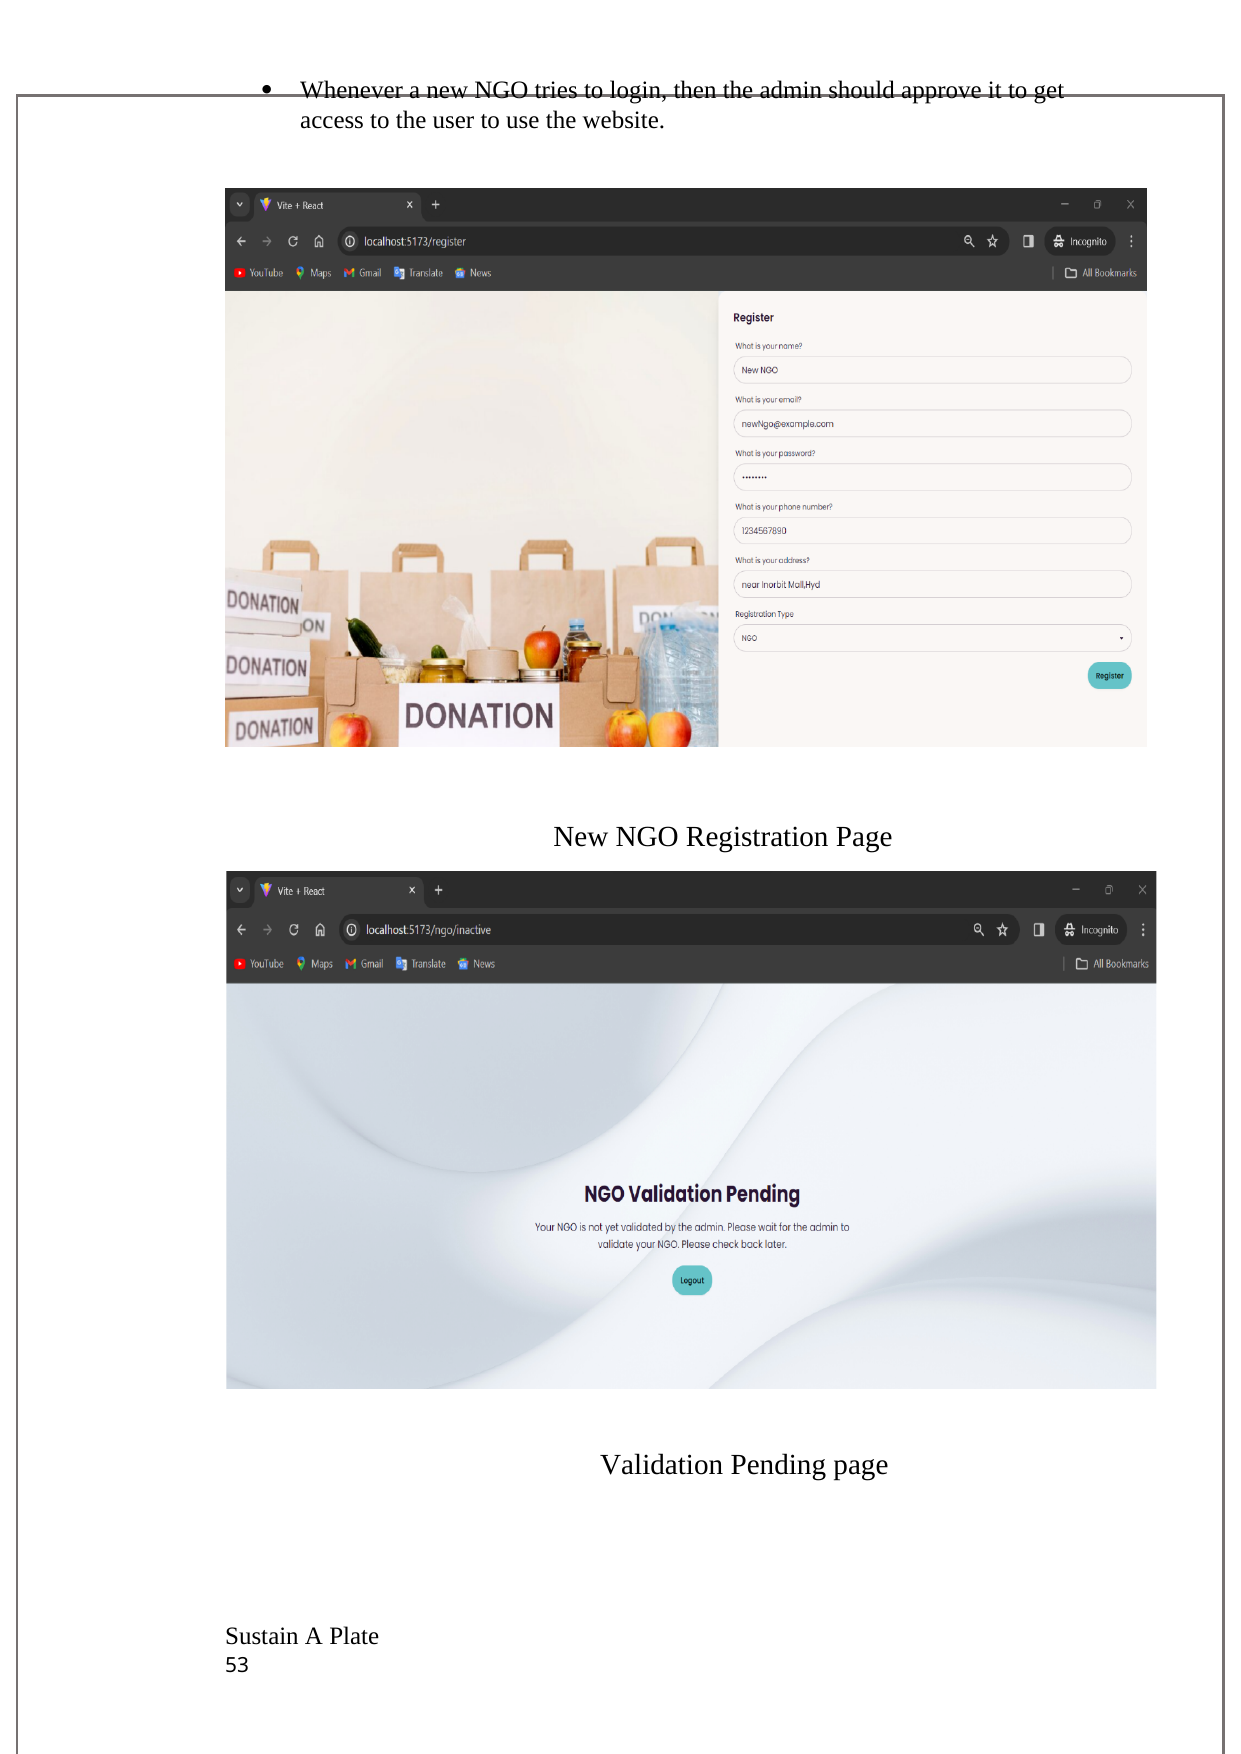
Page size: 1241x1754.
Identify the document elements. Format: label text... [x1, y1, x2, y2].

text Validation Pending page [525, 1387, 1090, 1481]
list Whenever a new NGO tries to login, then the admin should approve it to get access to the user to use the website. [262, 75, 1090, 134]
text New NGO Registration Page [225, 819, 1090, 853]
picture [225, 871, 1155, 1387]
picture [225, 188, 1147, 747]
